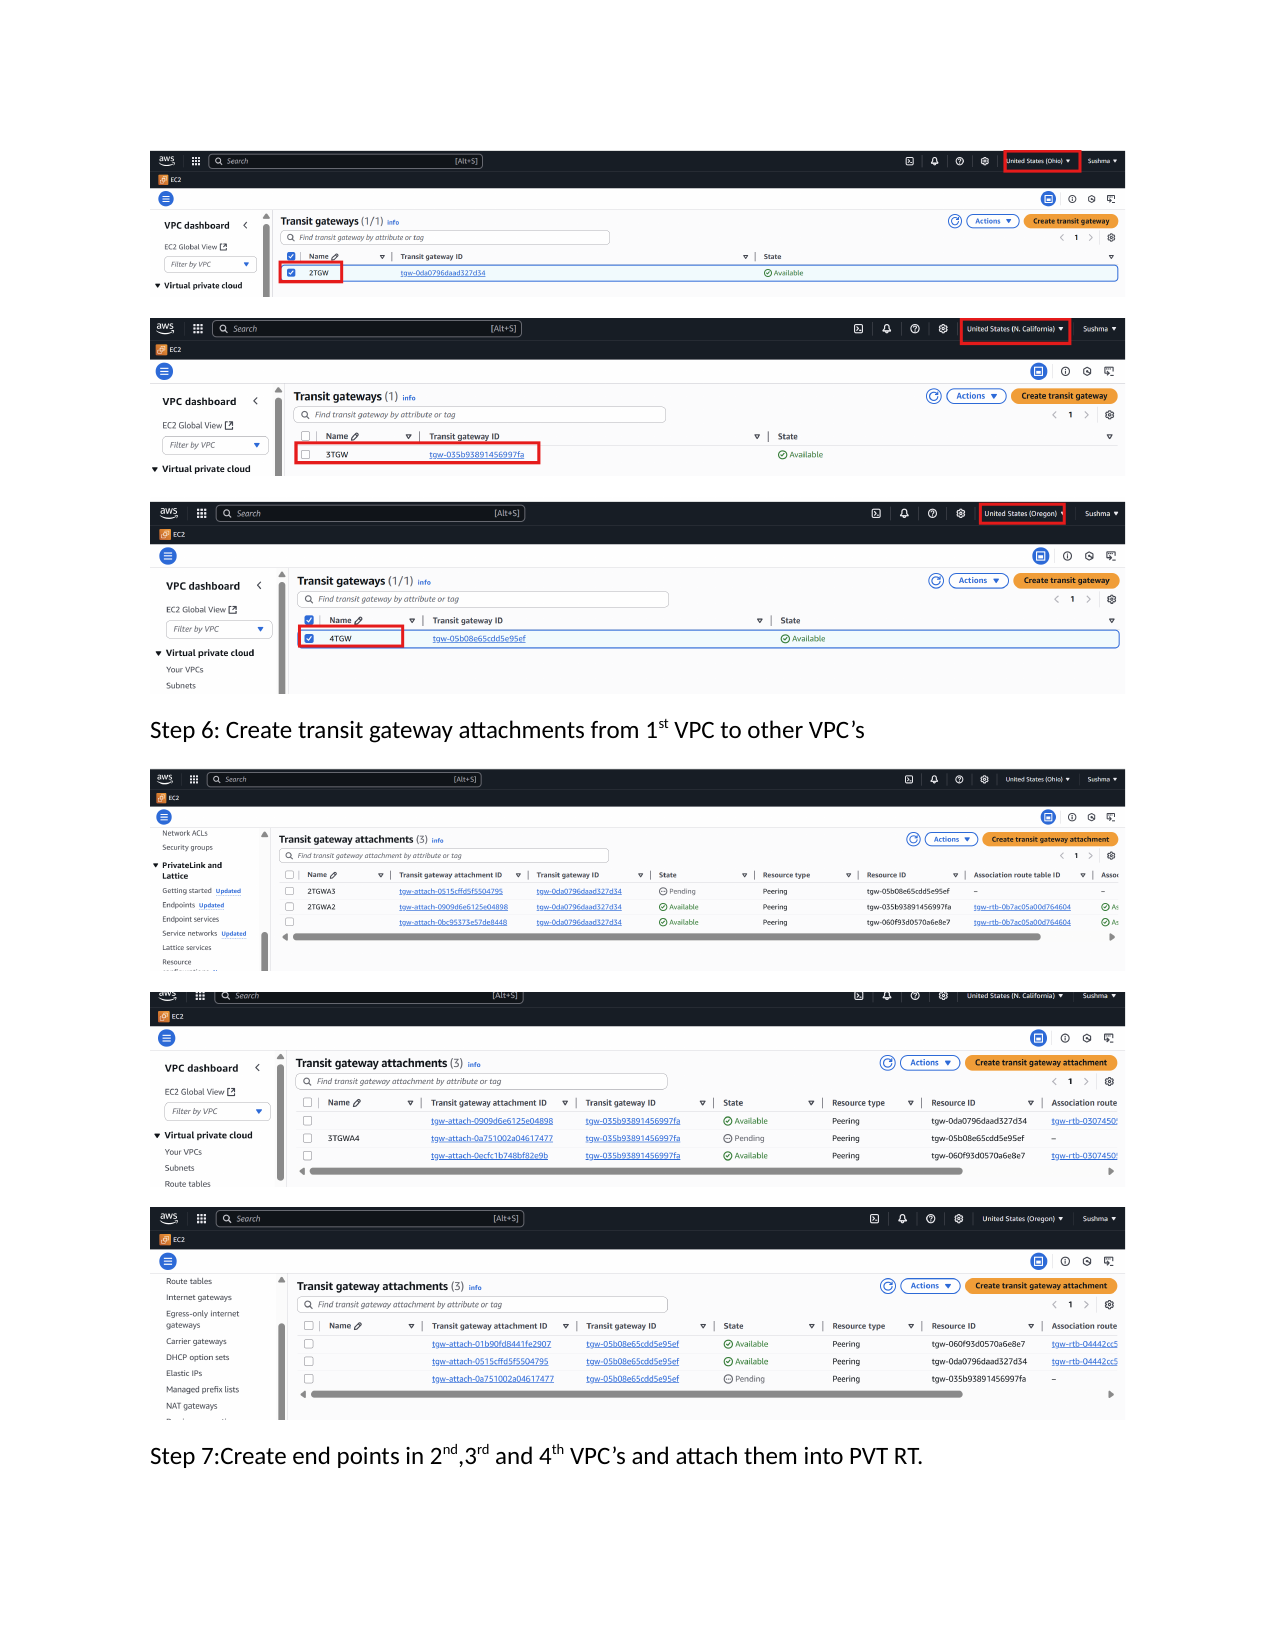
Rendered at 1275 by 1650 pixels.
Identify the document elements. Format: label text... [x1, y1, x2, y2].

picture [150, 766, 1125, 971]
picture [150, 1207, 1125, 1420]
text Step 6: Create transit gateway attachments from 1st VPC to other VPC’s [150, 714, 1125, 745]
picture [150, 318, 1125, 476]
text Step 7:Create end points in 2nd,3rd and 4th VPC’s and attach them into PVT RT. [150, 1440, 1125, 1471]
picture [150, 497, 1125, 694]
picture [150, 150, 1125, 297]
picture [150, 992, 1125, 1187]
